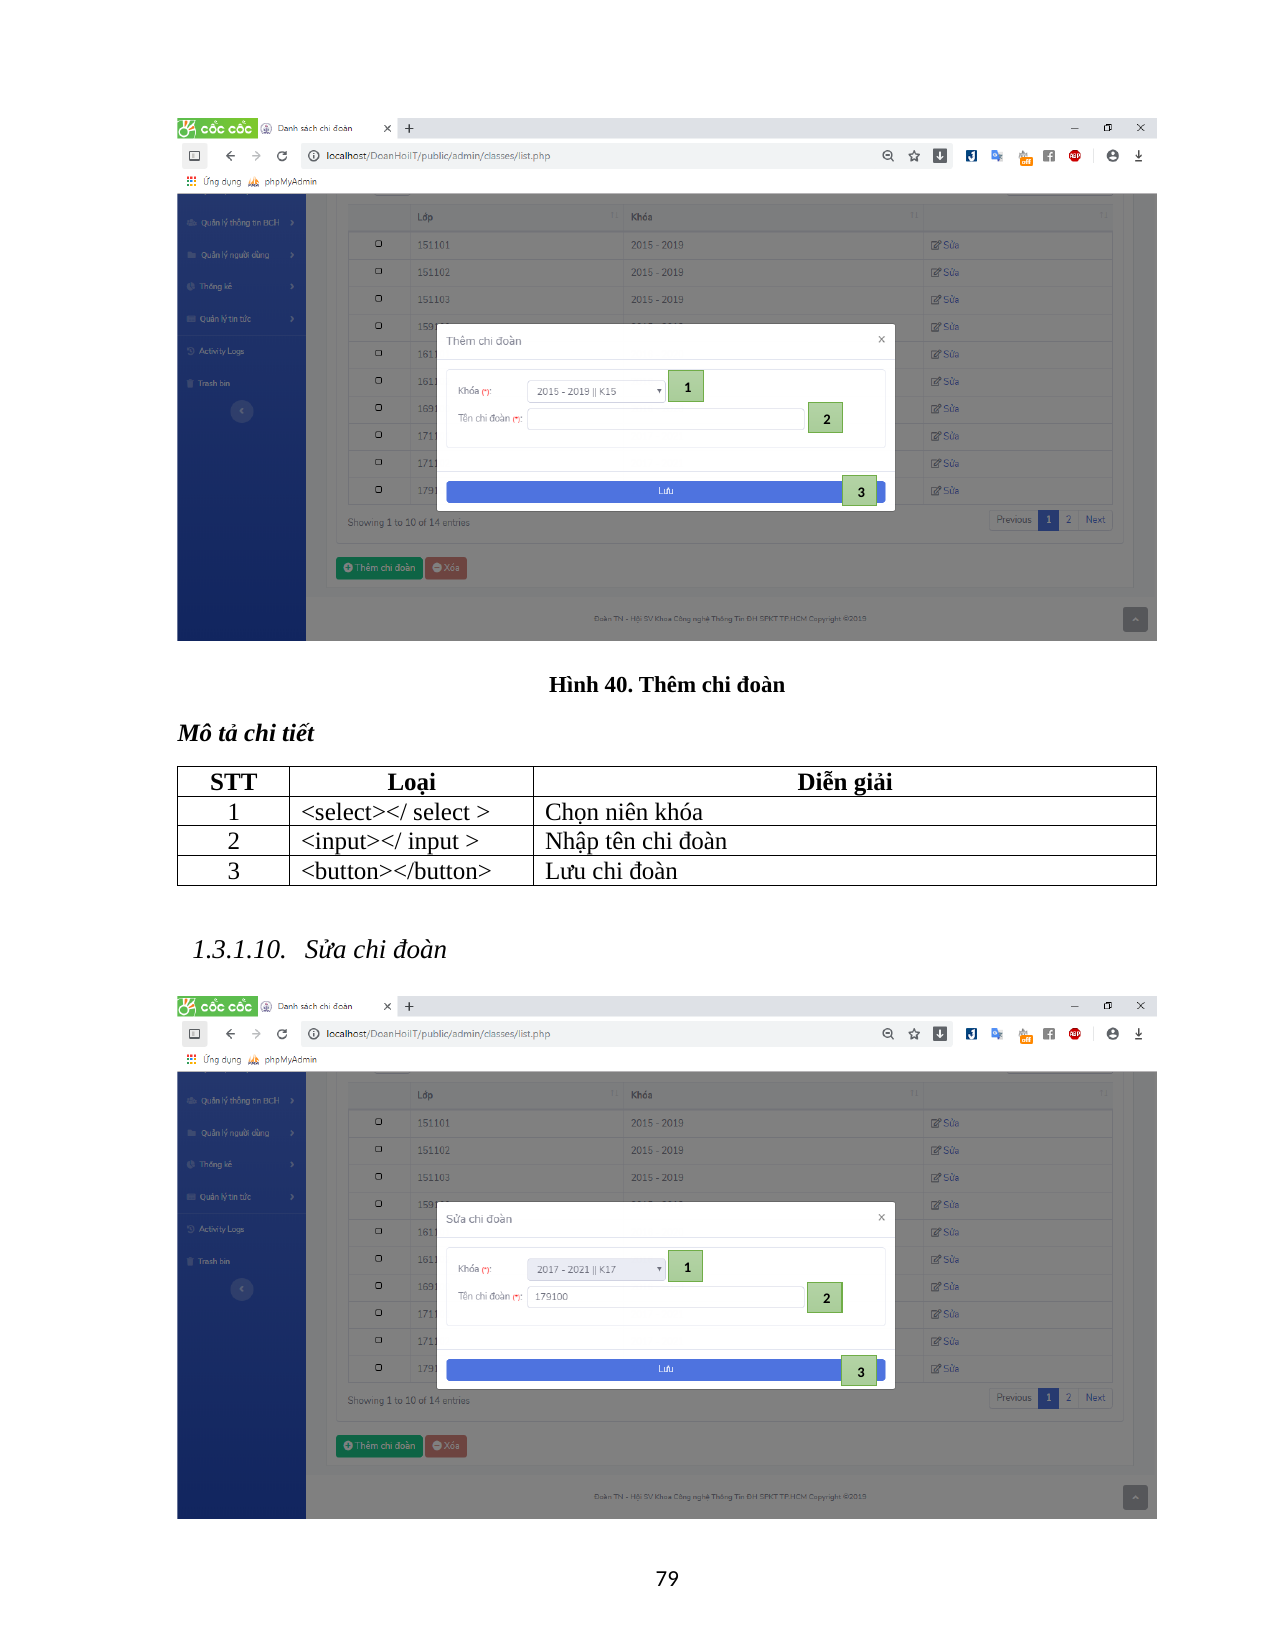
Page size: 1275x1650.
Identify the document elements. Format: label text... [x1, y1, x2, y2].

table_cell 1 [178, 797, 289, 825]
table_header Loại [290, 767, 533, 796]
table_cell 3 [178, 856, 289, 885]
list Sửa chi đoàn [192, 933, 1157, 964]
picture [177, 996, 1157, 1519]
table_cell <select></ select > [290, 797, 533, 825]
table_cell 2 [178, 826, 289, 855]
table_cell <input></ input > [290, 826, 533, 855]
table_cell Lưu chi đoàn [534, 856, 1156, 885]
picture [177, 118, 1157, 641]
table_cell Chọn niên khóa [534, 797, 1156, 825]
table_cell <button></button> [290, 856, 533, 885]
table_cell Nhập tên chi đoàn [534, 826, 1156, 855]
table_header Diễn giải [534, 767, 1156, 796]
table_header STT [178, 767, 289, 796]
text Mô tả chi tiết [177, 718, 1157, 747]
